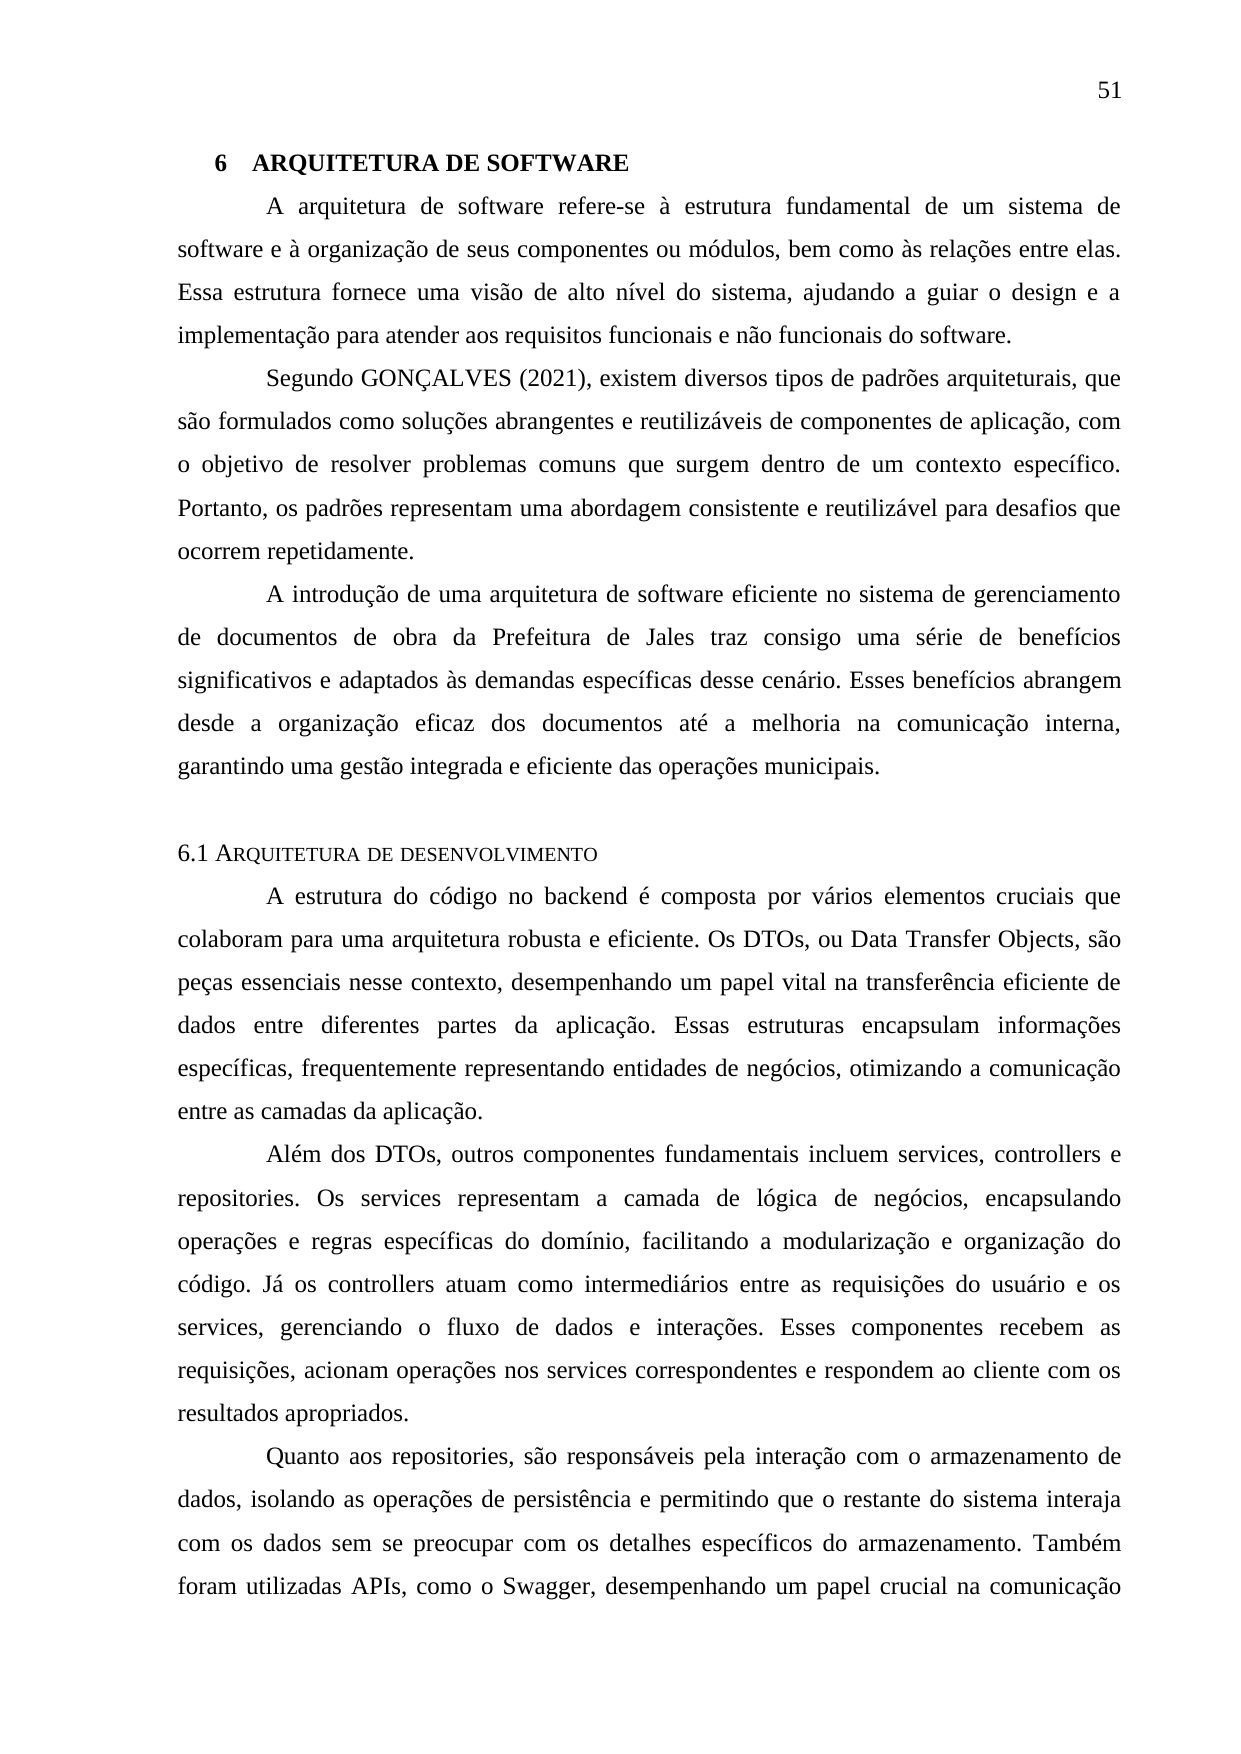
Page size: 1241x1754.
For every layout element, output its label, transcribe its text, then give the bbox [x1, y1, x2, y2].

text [177, 1441, 1122, 1599]
text A estrutura do código no backend é composta por vários elementos cruciais que colaboram para uma arquitetura robusta e eficiente. Os DTOs, ou Data Transfer Objects, são peças essenciais nesse contexto, desempenhando um papel vital na transferência eficiente de dados entre diferentes partes da aplicação. Essas estruturas encapsulam informações específicas, frequentemente representando entidades de negócios, otimizando a comunicação entre as camadas da aplicação. [177, 881, 1122, 1125]
text A introdução de uma arquitetura de software eficiente no sistema de gerenciamento de documentos de obra da Prefeitura de Jales traz consigo uma série de benefícios significativos e adaptados às demandas específicas desse cenário. Esses benefícios abrangem desde a organização eficaz dos documentos até a melhoria na comunicação interna, garantindo uma gestão integrada e eficiente das operações municipais. [177, 579, 1122, 780]
subtitle ARQUITETURA DE SOFTWARE [214, 148, 1122, 176]
text Além dos DTOs, outros componentes fundamentais incluem services, controllers e repositories. Os services representam a camada de lógica de negócios, encapsulando operações e regras específicas do domínio, facilitando a modularização e organização do código. Já os controllers atuam como intermediários entre as requisições do usuário e os services, gerenciando o fluxo de dados e interações. Esses componentes recebem as requisições, acionam operações nos services correspondentes e respondem ao cliente com os resultados apropriados. [177, 1139, 1122, 1427]
text A arquitetura de software refere-se à estrutura fundamental de um sistema de software e à organização de seus componentes ou módulos, bem como às relações entre elas. Essa estrutura fornece uma visão de alto nível do sistema, ajudando a guiar o design e a implementação para atender aos requisitos funcionais e não funcionais do software. [177, 191, 1122, 349]
text Segundo GONÇALVES (2021), existem diversos tipos de padrões arquiteturais, que são formulados como soluções abrangentes e reutilizáveis de componentes de aplicação, com o objetivo de resolver problemas comuns que surgem dentro de um contexto específico. Portanto, os padrões representam uma abordagem consistente e reutilizável para desafios que ocorrem repetidamente. [177, 363, 1122, 564]
subtitle 6.1 Arquitetura de desenvolvimento [177, 838, 1122, 866]
